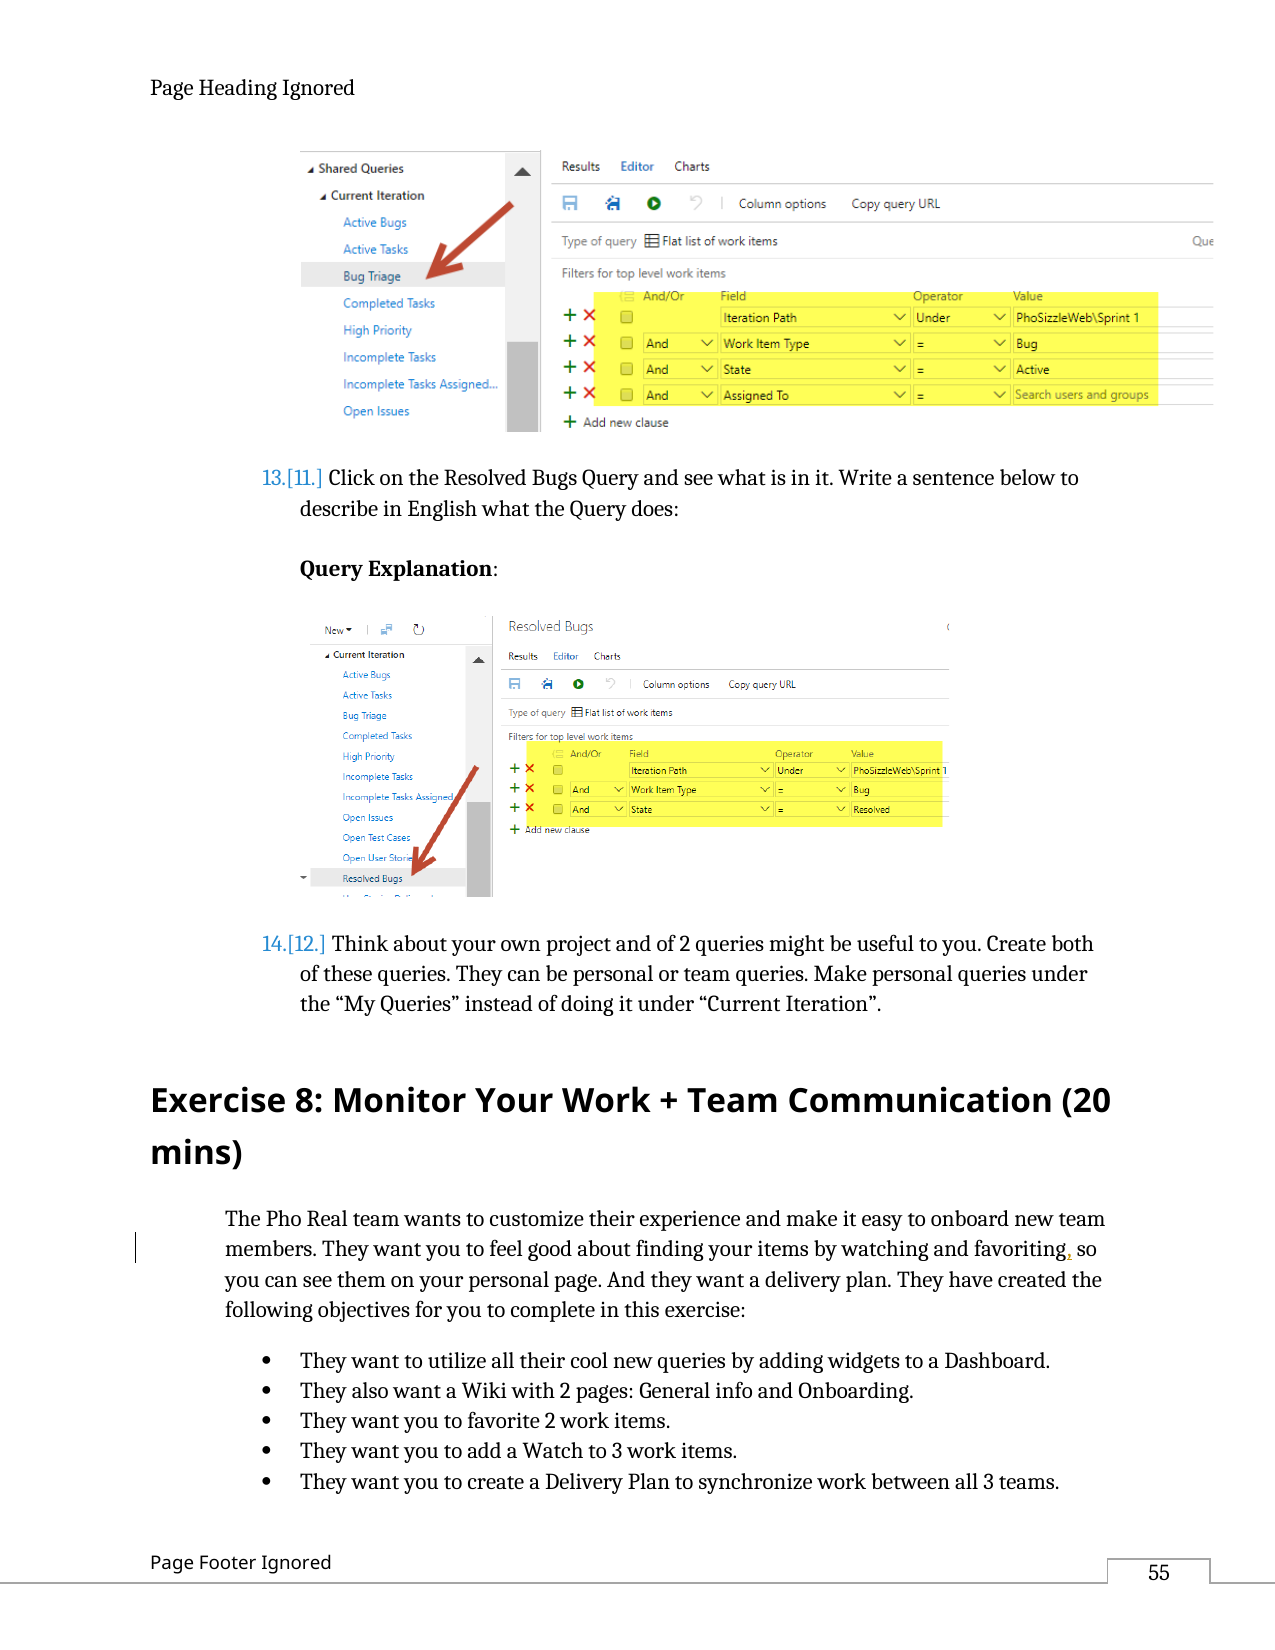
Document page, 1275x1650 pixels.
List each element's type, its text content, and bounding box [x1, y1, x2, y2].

picture [300, 616, 950, 897]
list They want you to favorite 2 work items. [262, 1408, 1125, 1434]
list They also want a Wiki with 2 pages: General info and Onboarding. [262, 1378, 1125, 1404]
picture [300, 150, 1214, 432]
list Query Explanation: [300, 556, 1110, 582]
text Exercise 8: Monitor Your Work + Team Communication (20 mins) [150, 1077, 1125, 1174]
text The Pho Real team wants to customize their experience and make it easy to onboard new team members. They want you to feel good about finding your items by watching and favoriting so you can see them on your personal page. And they want a delivery plan. They have created the following objectives for you to complete in this exercise: [225, 1206, 1125, 1323]
list They want to utilize all their cool new queries by adding widgets to a Dashboard. [262, 1348, 1125, 1374]
list They want you to create a Delivery Plan to synchronize work between all 3 teams. [262, 1468, 1125, 1495]
list Click on the Resolved Bugs Query and see what is in it. Write a sentence below to describe in English what the Query does: [262, 465, 1110, 522]
list Think about your own project and of 2 queries might be useful to you. Create both of these queries. They can be personal or team queries. Make personal queries under the “My Queries” instead of doing it under “Current Iteration”. [262, 931, 1110, 1017]
list They want you to add a Watch to 3 work items. [262, 1438, 1125, 1464]
